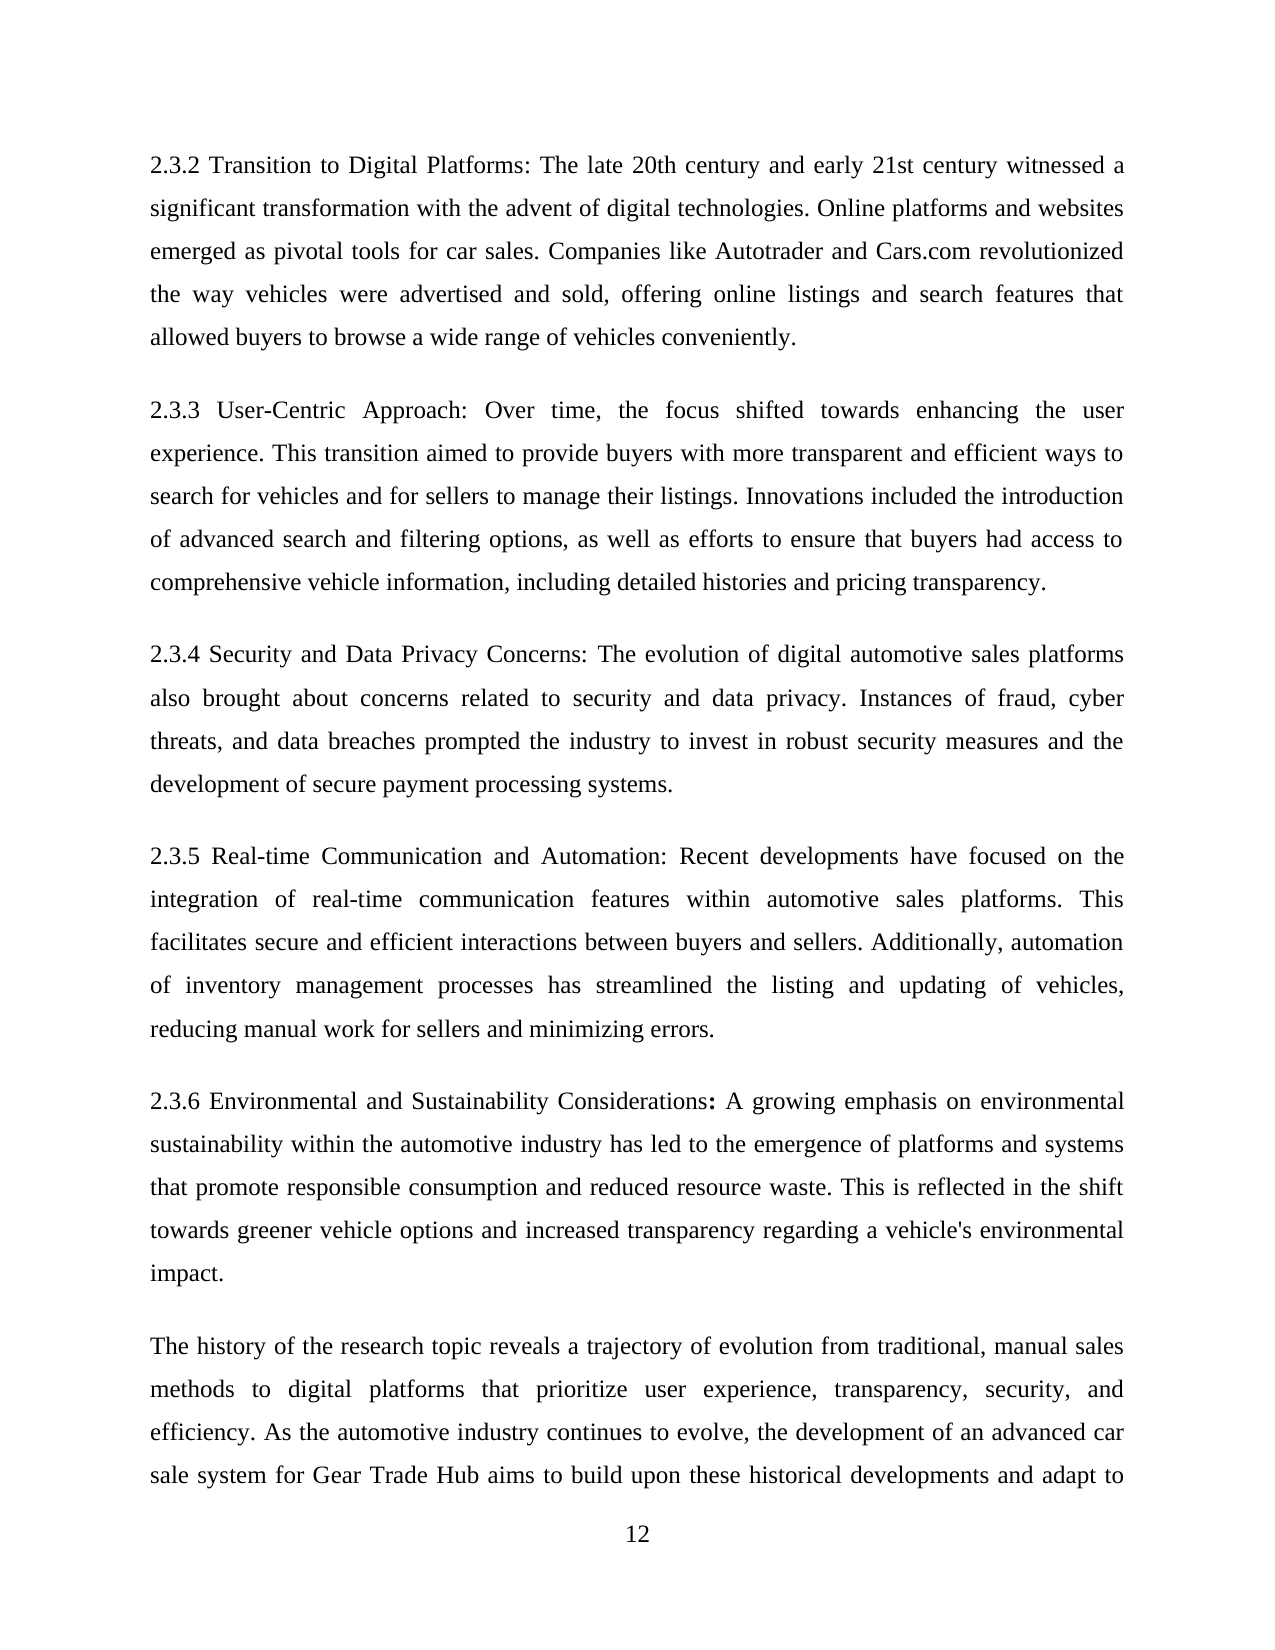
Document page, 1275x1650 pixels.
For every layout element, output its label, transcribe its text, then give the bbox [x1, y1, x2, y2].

text 2.3.4 Security and Data Privacy Concerns: The evolution of digital automotive sales platforms also brought about concerns related to security and data privacy. Instances of fraud, cyber threats, and data breaches prompted the industry to invest in robust security measures and the development of secure payment processing systems. [150, 639, 1125, 798]
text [150, 1331, 1125, 1489]
text 2.3.5 Real-time Communication and Automation: Recent developments have focused on the integration of real-time communication features within automotive sales platforms. This facilitates secure and efficient interactions between buyers and sellers. Additionally, automation of inventory management processes has streamlined the listing and updating of vehicles, reducing manual work for sellers and minimizing errors. [150, 841, 1125, 1042]
text 2.3.6 Environmental and Sustainability Considerations: A growing emphasis on environmental sustainability within the automotive industry has led to the emergence of platforms and systems that promote responsible consumption and reduced resource waste. This is reflected in the shift towards greener vehicle options and increased transparency regarding a vehicle's environmental impact. [150, 1086, 1125, 1287]
text 2.3.3 User-Centric Approach: Over time, the focus shifted towards enhancing the user experience. This transition aimed to provide buyers with more transparent and efficient ways to search for vehicles and for sellers to manage their listings. Innovations included the introduction of advanced search and filtering options, as well as efforts to ensure that buyers had access to comprehensive vehicle information, including detailed histories and pricing transparency. [150, 395, 1125, 596]
text 2.3.2 Transition to Digital Platforms: The late 20th century and early 21st century witnessed a significant transformation with the advent of digital technologies. Online platforms and websites emerged as pivotal tools for car sales. Companies like Autotrader and Cars.com revolutionized the way vehicles were advertised and sold, offering online listings and search features that allowed buyers to browse a wide range of vehicles conveniently. [150, 150, 1125, 351]
